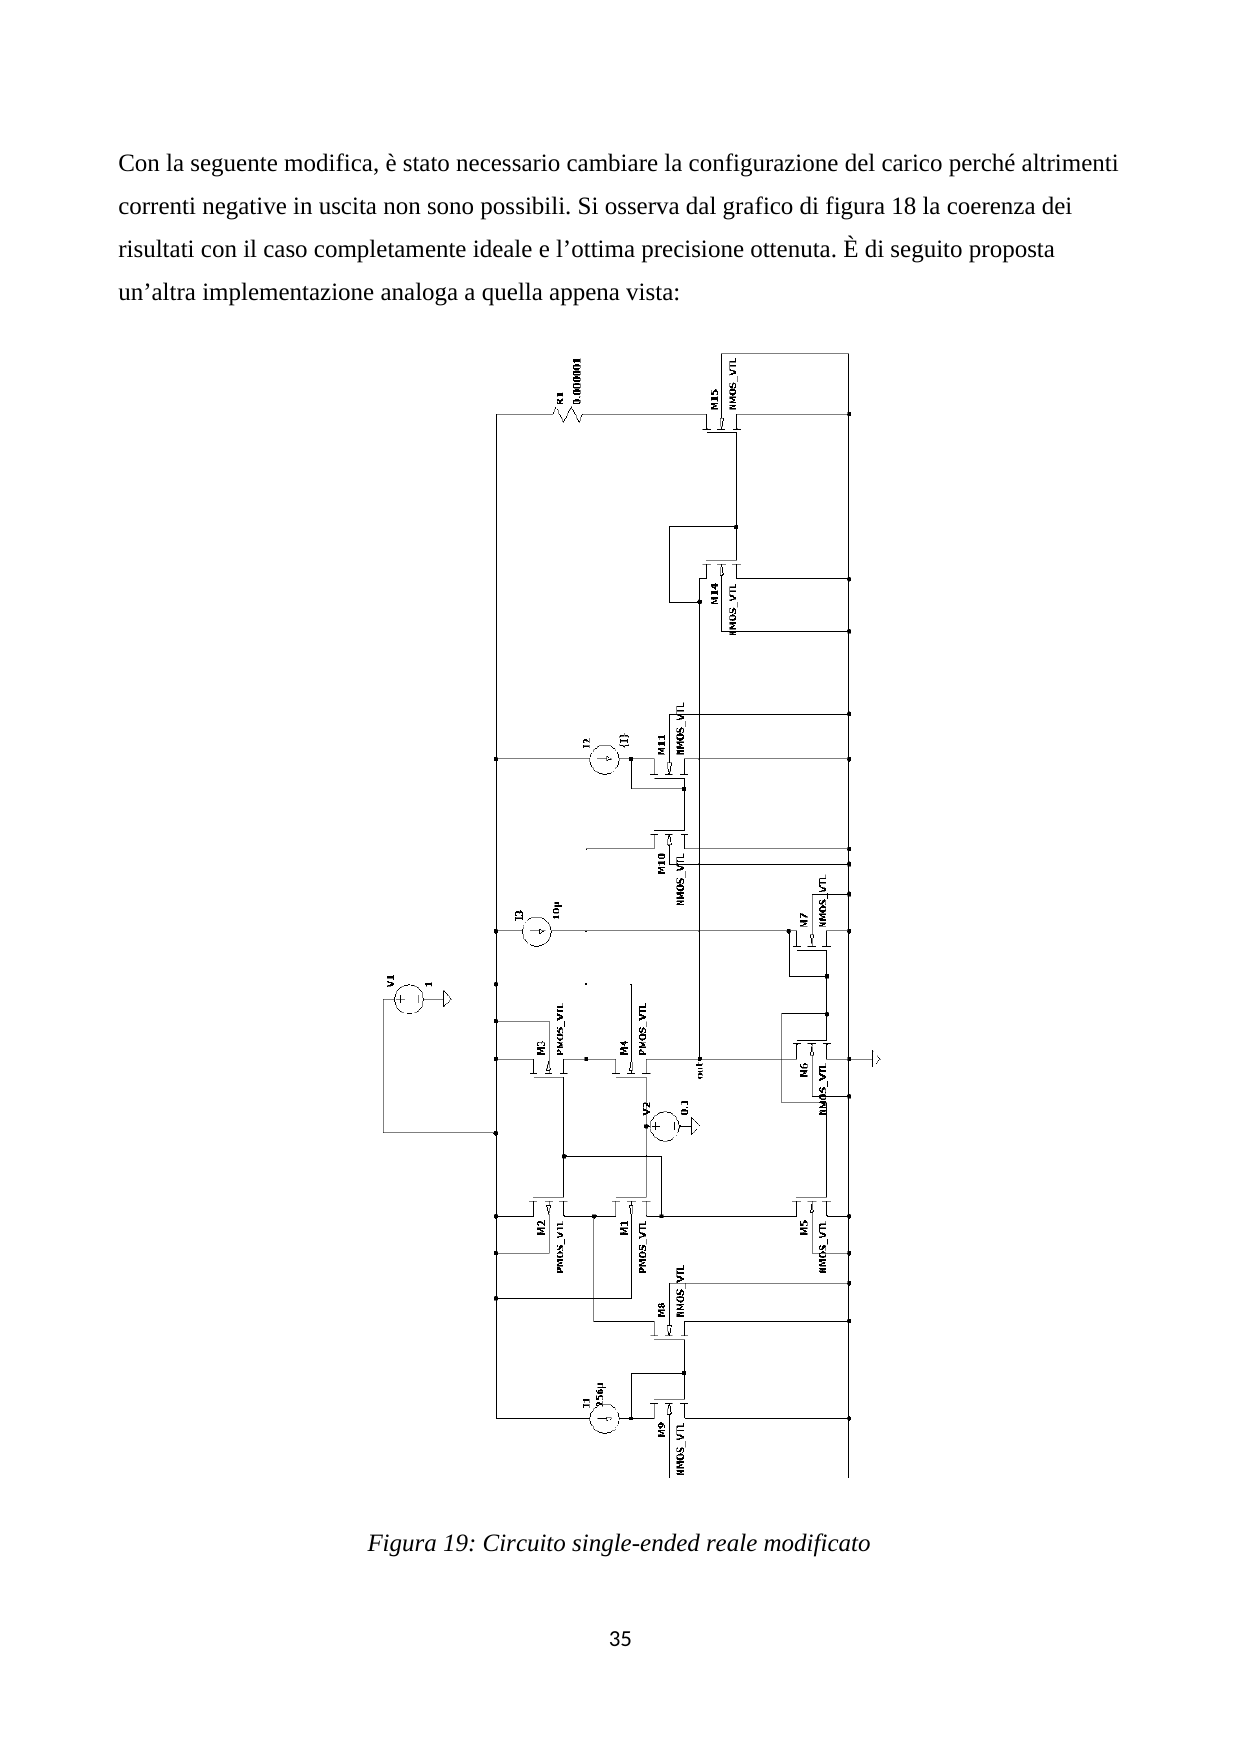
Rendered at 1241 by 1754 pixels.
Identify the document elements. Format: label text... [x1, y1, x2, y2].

text Figura 19: Circuito single-ended reale modificato [118, 1528, 1122, 1557]
text Con la seguente modifica, è stato necessario cambiare la configurazione del carico perché altrimenti correnti negative in uscita non sono possibili. Si osserva dal grafico di figura 18 la coerenza dei risultati con il caso completamente ideale e l’ottima precisione ottenuta. È di seguito proposta un’altra implementazione analoga a quella appena vista: [118, 148, 1122, 306]
